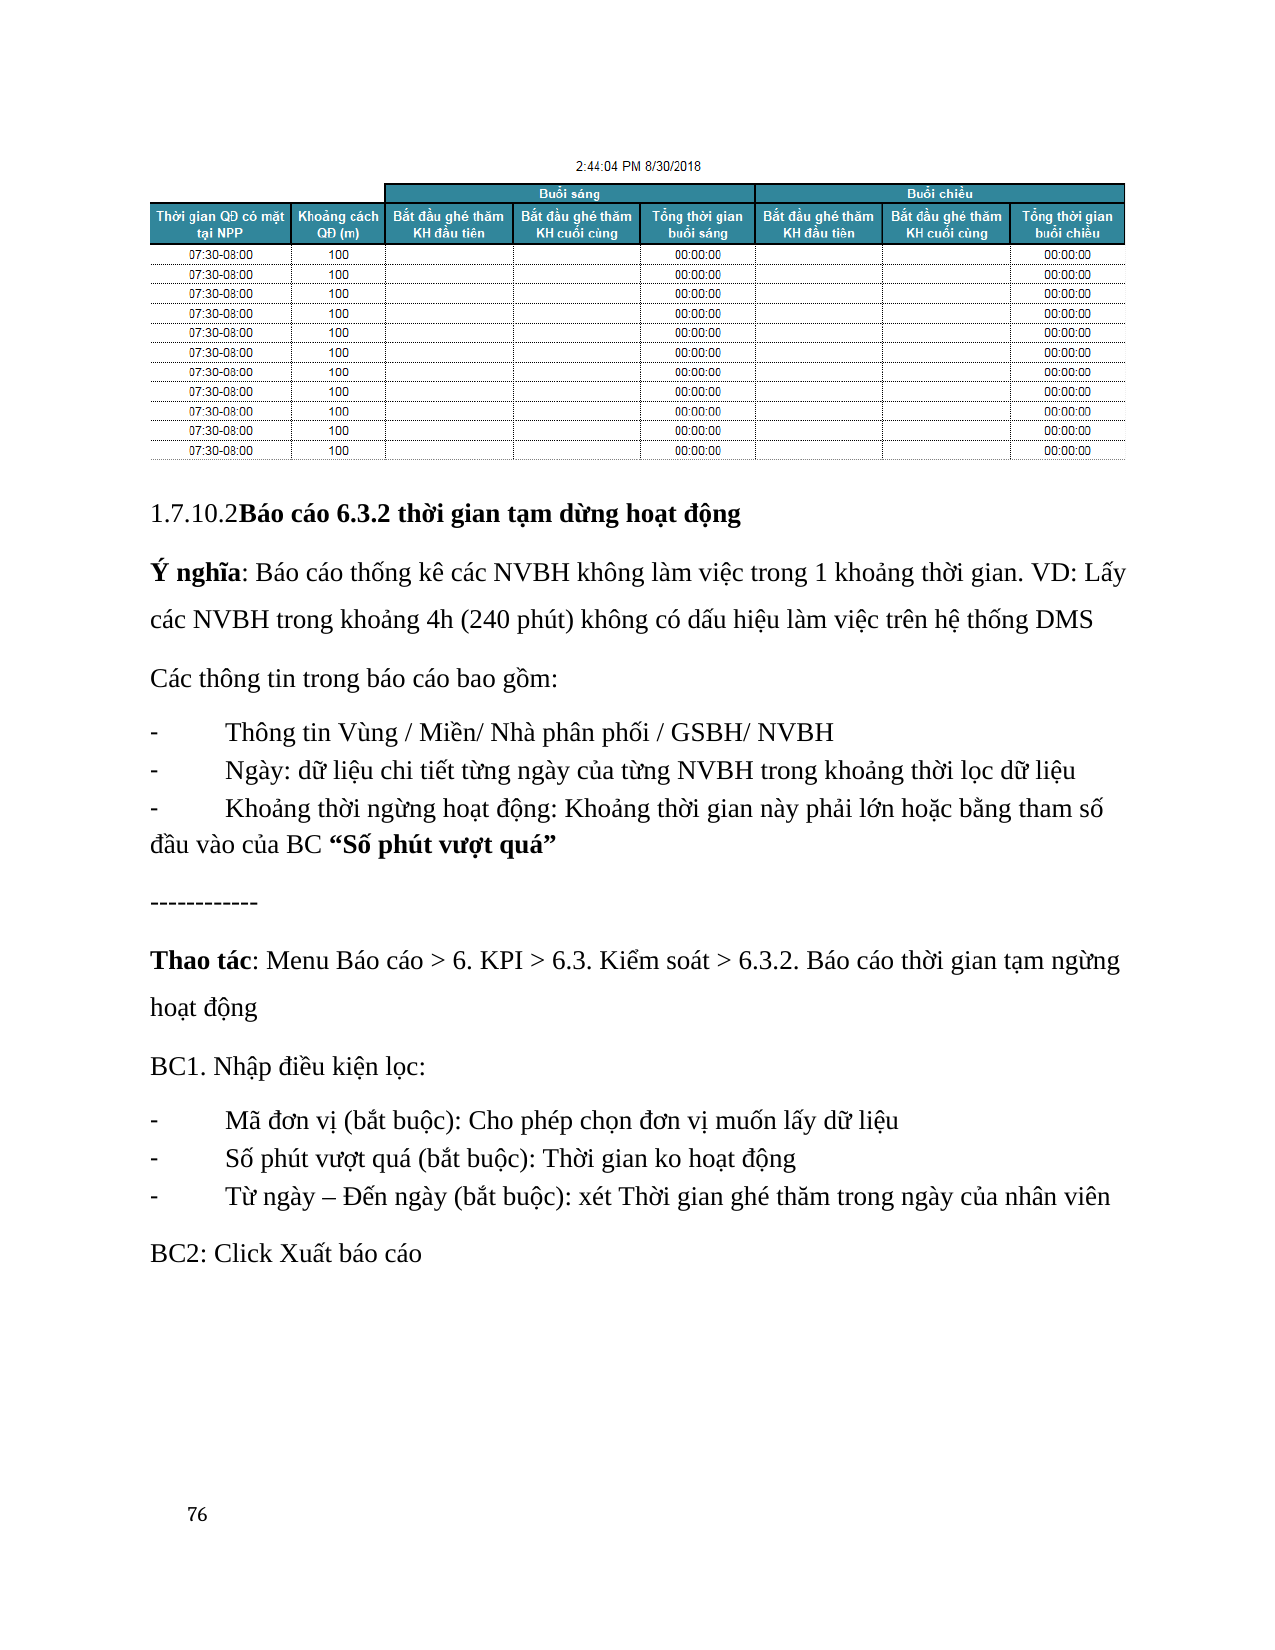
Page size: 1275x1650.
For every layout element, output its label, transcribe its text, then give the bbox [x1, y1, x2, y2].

list Từ ngày – Đến ngày (bắt buộc): xét Thời gian ghé thăm trong ngày của nhân viên [150, 1179, 1125, 1212]
list Mã đơn vị (bắt buộc): Cho phép chọn đơn vị muốn lấy dữ liệu [150, 1103, 1125, 1136]
text Ý nghĩa: Báo cáo thống kê các NVBH không làm việc trong 1 khoảng thời gian. VD: Lấy các NVBH trong khoảng 4h (240 phút) không có dấu hiệu làm việc trên hệ thống DMS [150, 556, 1136, 634]
list Ngày: dữ liệu chi tiết từng ngày của từng NVBH trong khoảng thời lọc dữ liệu [150, 753, 1125, 786]
text Thao tác: Menu Báo cáo > 6. KPI > 6.3. Kiểm soát > 6.3.2. Báo cáo thời gian tạm ngừng hoạt động [150, 944, 1136, 1022]
text BC1. Nhập điều kiện lọc: [150, 1050, 1136, 1081]
list Thông tin Vùng / Miền/ Nhà phân phối / GSBH/ NVBH [150, 715, 1125, 748]
subtitle Báo cáo 6.3.2 thời gian tạm dừng hoạt động [150, 497, 1136, 528]
text ------------ [150, 885, 1136, 916]
picture [150, 150, 1125, 460]
list Khoảng thời ngừng hoạt động: Khoảng thời gian này phải lớn hoặc bằng tham số đầu vào của BC “Số phút vượt quá” [150, 791, 1125, 859]
list Số phút vượt quá (bắt buộc): Thời gian ko hoạt động [150, 1141, 1125, 1174]
text BC2: Click Xuất báo cáo [150, 1237, 1136, 1268]
text Các thông tin trong báo cáo bao gồm: [150, 662, 1136, 693]
